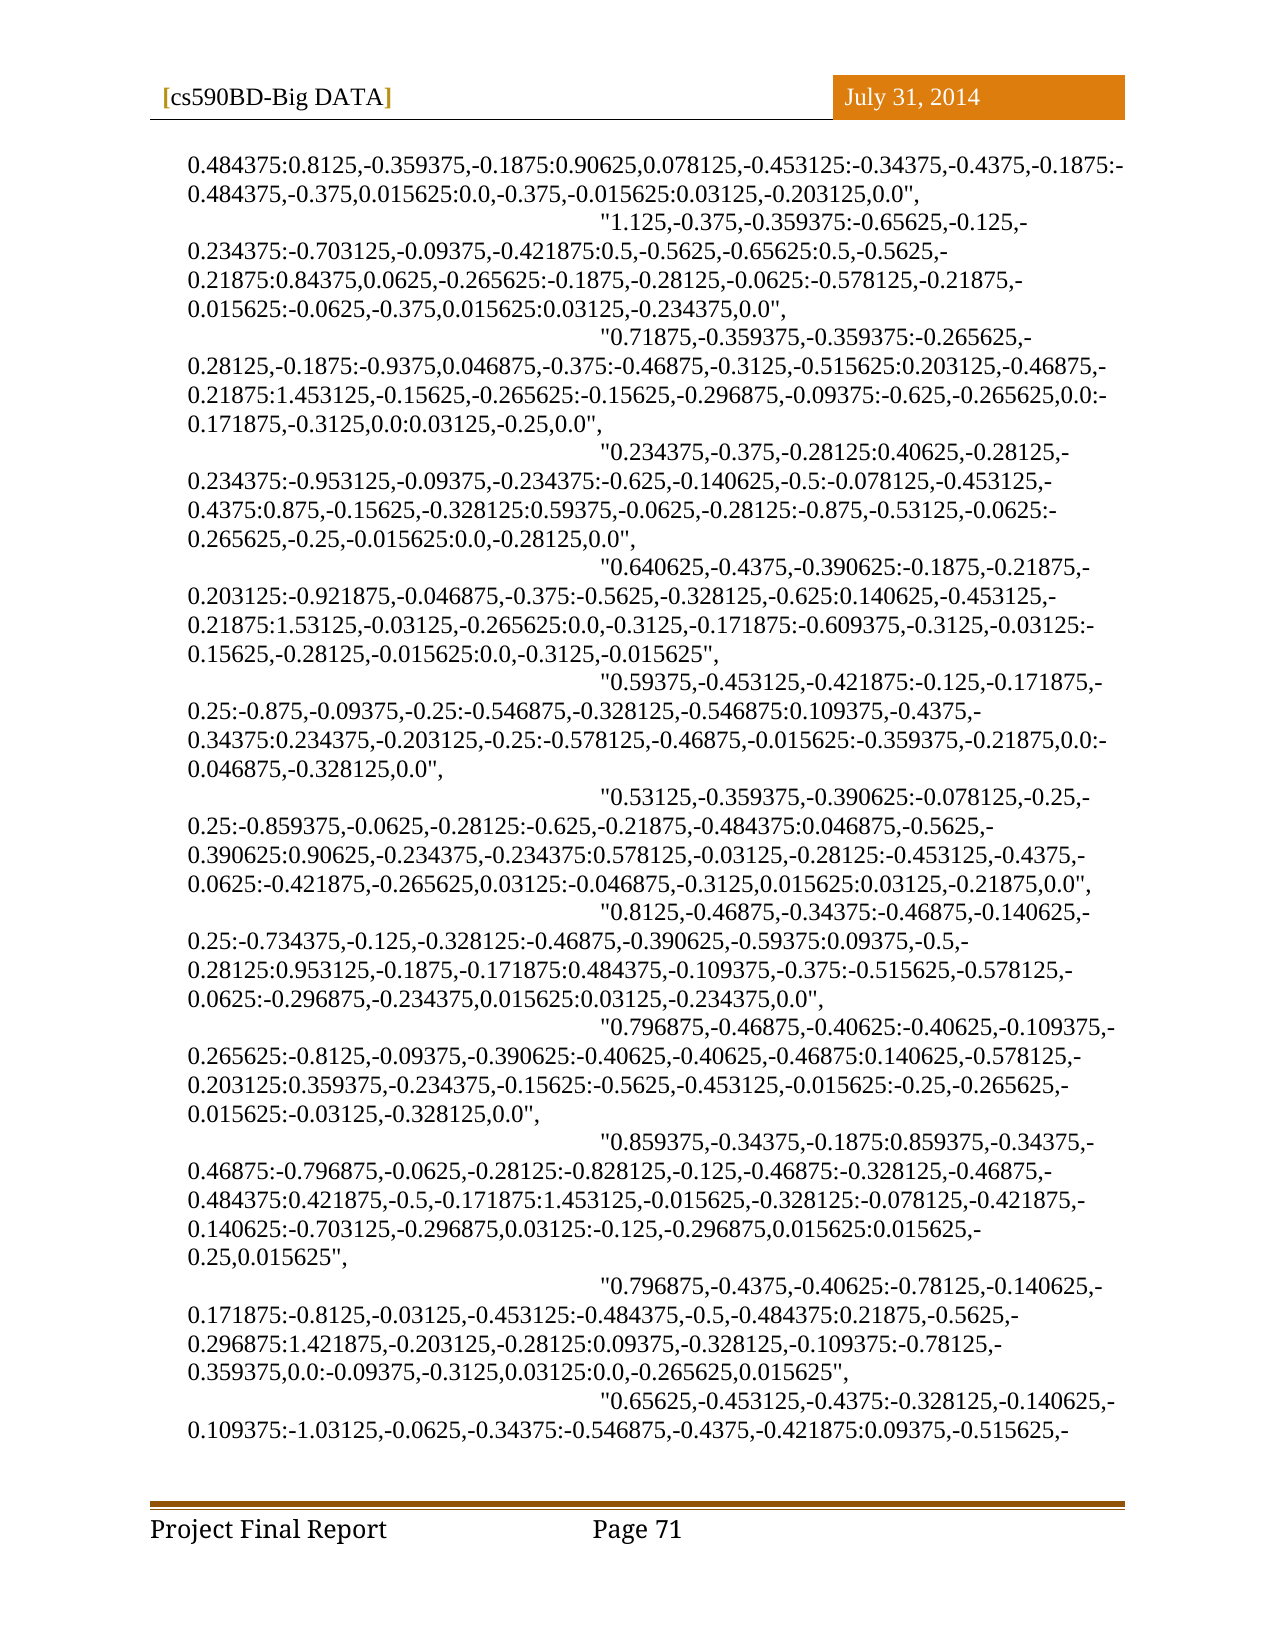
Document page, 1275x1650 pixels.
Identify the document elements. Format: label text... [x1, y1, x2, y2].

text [187, 1386, 1125, 1444]
text "0.640625,-0.4375,-0.390625:-0.1875,-0.21875,-0.203125:-0.921875,-0.046875,-0.375:-0.5625,-0.328125,-0.625:0.140625,-0.453125,-0.21875:1.53125,-0.03125,-0.265625:0.0,-0.3125,-0.171875:-0.609375,-0.3125,-0.03125:-0.15625,-0.28125,-0.015625:0.0,-0.3125,-0.015625", [187, 552, 1125, 667]
text "0.796875,-0.46875,-0.40625:-0.40625,-0.109375,-0.265625:-0.8125,-0.09375,-0.390625:-0.40625,-0.40625,-0.46875:0.140625,-0.578125,-0.203125:0.359375,-0.234375,-0.15625:-0.5625,-0.453125,-0.015625:-0.25,-0.265625,-0.015625:-0.03125,-0.328125,0.0", [187, 1012, 1125, 1127]
text "1.125,-0.375,-0.359375:-0.65625,-0.125,-0.234375:-0.703125,-0.09375,-0.421875:0.5,-0.5625,-0.65625:0.5,-0.5625,-0.21875:0.84375,0.0625,-0.265625:-0.1875,-0.28125,-0.0625:-0.578125,-0.21875,-0.015625:-0.0625,-0.375,0.015625:0.03125,-0.234375,0.0", [187, 207, 1125, 322]
text "0.53125,-0.359375,-0.390625:-0.078125,-0.25,-0.25:-0.859375,-0.0625,-0.28125:-0.625,-0.21875,-0.484375:0.046875,-0.5625,-0.390625:0.90625,-0.234375,-0.234375:0.578125,-0.03125,-0.28125:-0.453125,-0.4375,-0.0625:-0.421875,-0.265625,0.03125:-0.046875,-0.3125,0.015625:0.03125,-0.21875,0.0", [187, 782, 1125, 897]
text "0.859375,-0.34375,-0.1875:0.859375,-0.34375,-0.46875:-0.796875,-0.0625,-0.28125:-0.828125,-0.125,-0.46875:-0.328125,-0.46875,-0.484375:0.421875,-0.5,-0.171875:1.453125,-0.015625,-0.328125:-0.078125,-0.421875,-0.140625:-0.703125,-0.296875,0.03125:-0.125,-0.296875,0.015625:0.015625,-0.25,0.015625", [187, 1127, 1125, 1271]
text "0.234375,-0.375,-0.28125:0.40625,-0.28125,-0.234375:-0.953125,-0.09375,-0.234375:-0.625,-0.140625,-0.5:-0.078125,-0.453125,-0.4375:0.875,-0.15625,-0.328125:0.59375,-0.0625,-0.28125:-0.875,-0.53125,-0.0625:-0.265625,-0.25,-0.015625:0.0,-0.28125,0.0", [187, 437, 1125, 552]
text "0.8125,-0.46875,-0.34375:-0.46875,-0.140625,-0.25:-0.734375,-0.125,-0.328125:-0.46875,-0.390625,-0.59375:0.09375,-0.5,-0.28125:0.953125,-0.1875,-0.171875:0.484375,-0.109375,-0.375:-0.515625,-0.578125,-0.0625:-0.296875,-0.234375,0.015625:0.03125,-0.234375,0.0", [187, 897, 1125, 1012]
text "0.59375,-0.453125,-0.421875:-0.125,-0.171875,-0.25:-0.875,-0.09375,-0.25:-0.546875,-0.328125,-0.546875:0.109375,-0.4375,-0.34375:0.234375,-0.203125,-0.25:-0.578125,-0.46875,-0.015625:-0.359375,-0.21875,0.0:-0.046875,-0.328125,0.0", [187, 667, 1125, 782]
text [187, 150, 1125, 207]
text "0.796875,-0.4375,-0.40625:-0.78125,-0.140625,-0.171875:-0.8125,-0.03125,-0.453125:-0.484375,-0.5,-0.484375:0.21875,-0.5625,-0.296875:1.421875,-0.203125,-0.28125:0.09375,-0.328125,-0.109375:-0.78125,-0.359375,0.0:-0.09375,-0.3125,0.03125:0.0,-0.265625,0.015625", [187, 1271, 1125, 1386]
text "0.71875,-0.359375,-0.359375:-0.265625,-0.28125,-0.1875:-0.9375,0.046875,-0.375:-0.46875,-0.3125,-0.515625:0.203125,-0.46875,-0.21875:1.453125,-0.15625,-0.265625:-0.15625,-0.296875,-0.09375:-0.625,-0.265625,0.0:-0.171875,-0.3125,0.0:0.03125,-0.25,0.0", [187, 322, 1125, 437]
